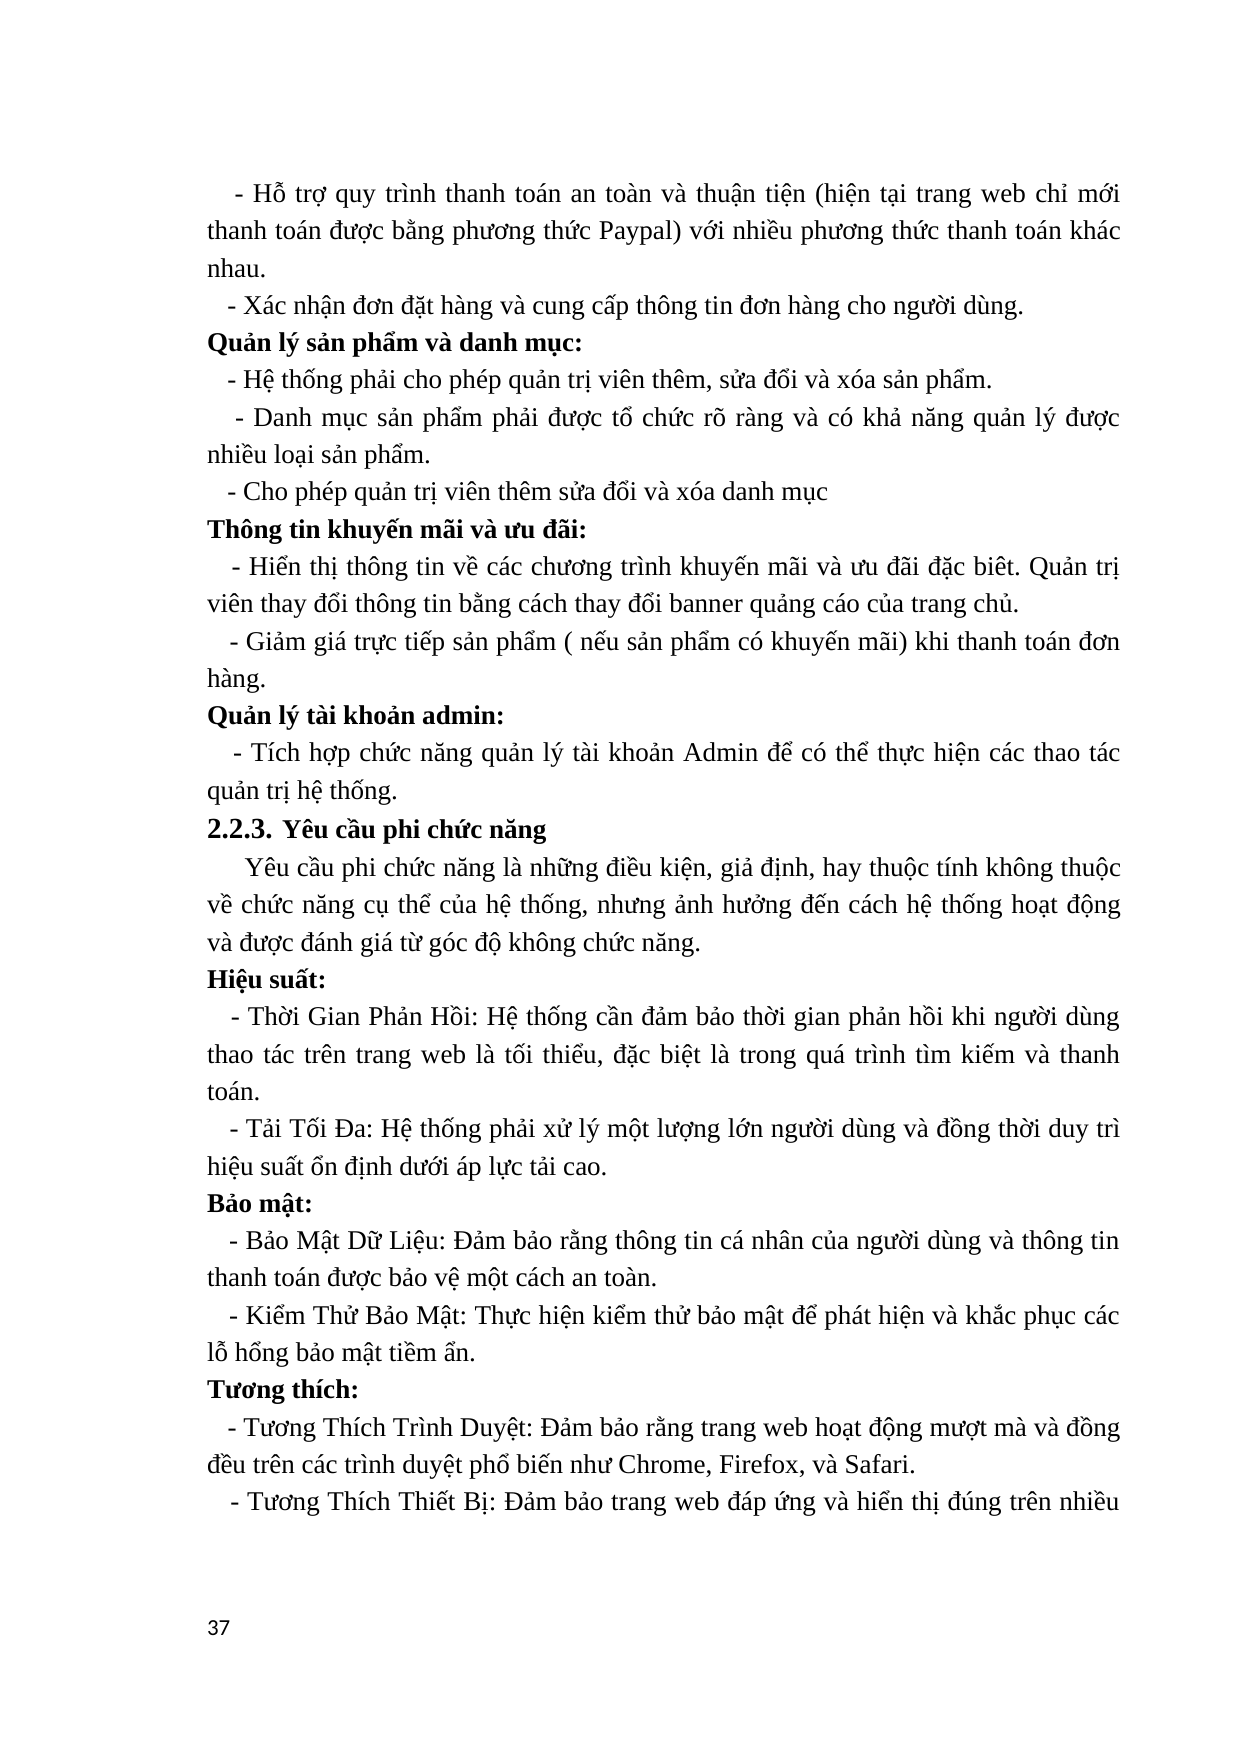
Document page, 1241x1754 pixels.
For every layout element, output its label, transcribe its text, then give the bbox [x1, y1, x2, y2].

text - Bảo Mật Dữ Liệu: Đảm bảo rằng thông tin cá nhân của người dùng và thông tin thanh toán được bảo vệ một cách an toàn. [207, 1224, 1122, 1293]
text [207, 1485, 1122, 1516]
text Thông tin khuyến mãi và ưu đãi: [207, 513, 1122, 544]
text - Kiểm Thử Bảo Mật: Thực hiện kiểm thử bảo mật để phát hiện và khắc phục các lỗ hổng bảo mật tiềm ẩn. [207, 1299, 1122, 1367]
text Tương thích: [207, 1373, 1122, 1404]
text Hiệu suất: [207, 963, 1122, 994]
text Quản lý tài khoản admin: [207, 699, 1122, 730]
text - Cho phép quản trị viên thêm sửa đổi và xóa danh mục [207, 476, 1122, 507]
text - Xác nhận đơn đặt hàng và cung cấp thông tin đơn hàng cho người dùng. [207, 289, 1122, 320]
text - Tải Tối Đa: Hệ thống phải xử lý một lượng lớn người dùng và đồng thời duy trì hiệu suất ổn định dưới áp lực tải cao. [207, 1112, 1122, 1181]
text Bảo mật: [207, 1187, 1122, 1218]
text - Hiển thị thông tin về các chương trình khuyến mãi và ưu đãi đặc biêt. Quản trị viên thay đổi thông tin bằng cách thay đổi banner quảng cáo của trang chủ. [207, 550, 1122, 618]
text - Danh mục sản phẩm phải được tổ chức rõ ràng và có khả năng quản lý được nhiều loại sản phẩm. [207, 401, 1122, 469]
text - Tương Thích Trình Duyệt: Đảm bảo rằng trang web hoạt động mượt mà và đồng đều trên các trình duyệt phổ biến như Chrome, Firefox, và Safari. [207, 1411, 1122, 1479]
text - Tích hợp chức năng quản lý tài khoản Admin để có thể thực hiện các thao tác quản trị hệ thống. [207, 737, 1122, 805]
text Quản lý sản phẩm và danh mục: [207, 326, 1122, 357]
list Yêu cầu phi chức năng [207, 811, 1122, 845]
text - Hỗ trợ quy trình thanh toán an toàn và thuận tiện (hiện tại trang web chỉ mới thanh toán được bằng phương thức Paypal) với nhiều phương thức thanh toán khác nhau. [207, 177, 1122, 283]
text - Giảm giá trực tiếp sản phẩm ( nếu sản phẩm có khuyến mãi) khi thanh toán đơn hàng. [207, 625, 1122, 693]
text - Thời Gian Phản Hồi: Hệ thống cần đảm bảo thời gian phản hồi khi người dùng thao tác trên trang web là tối thiểu, đặc biệt là trong quá trình tìm kiếm và thanh toán. [207, 1001, 1122, 1106]
text Yêu cầu phi chức năng là những điều kiện, giả định, hay thuộc tính không thuộc về chức năng cụ thể của hệ thống, nhưng ảnh hưởng đến cách hệ thống hoạt động và được đánh giá từ góc độ không chức năng. [207, 851, 1122, 957]
text - Hệ thống phải cho phép quản trị viên thêm, sửa đổi và xóa sản phẩm. [207, 364, 1122, 395]
